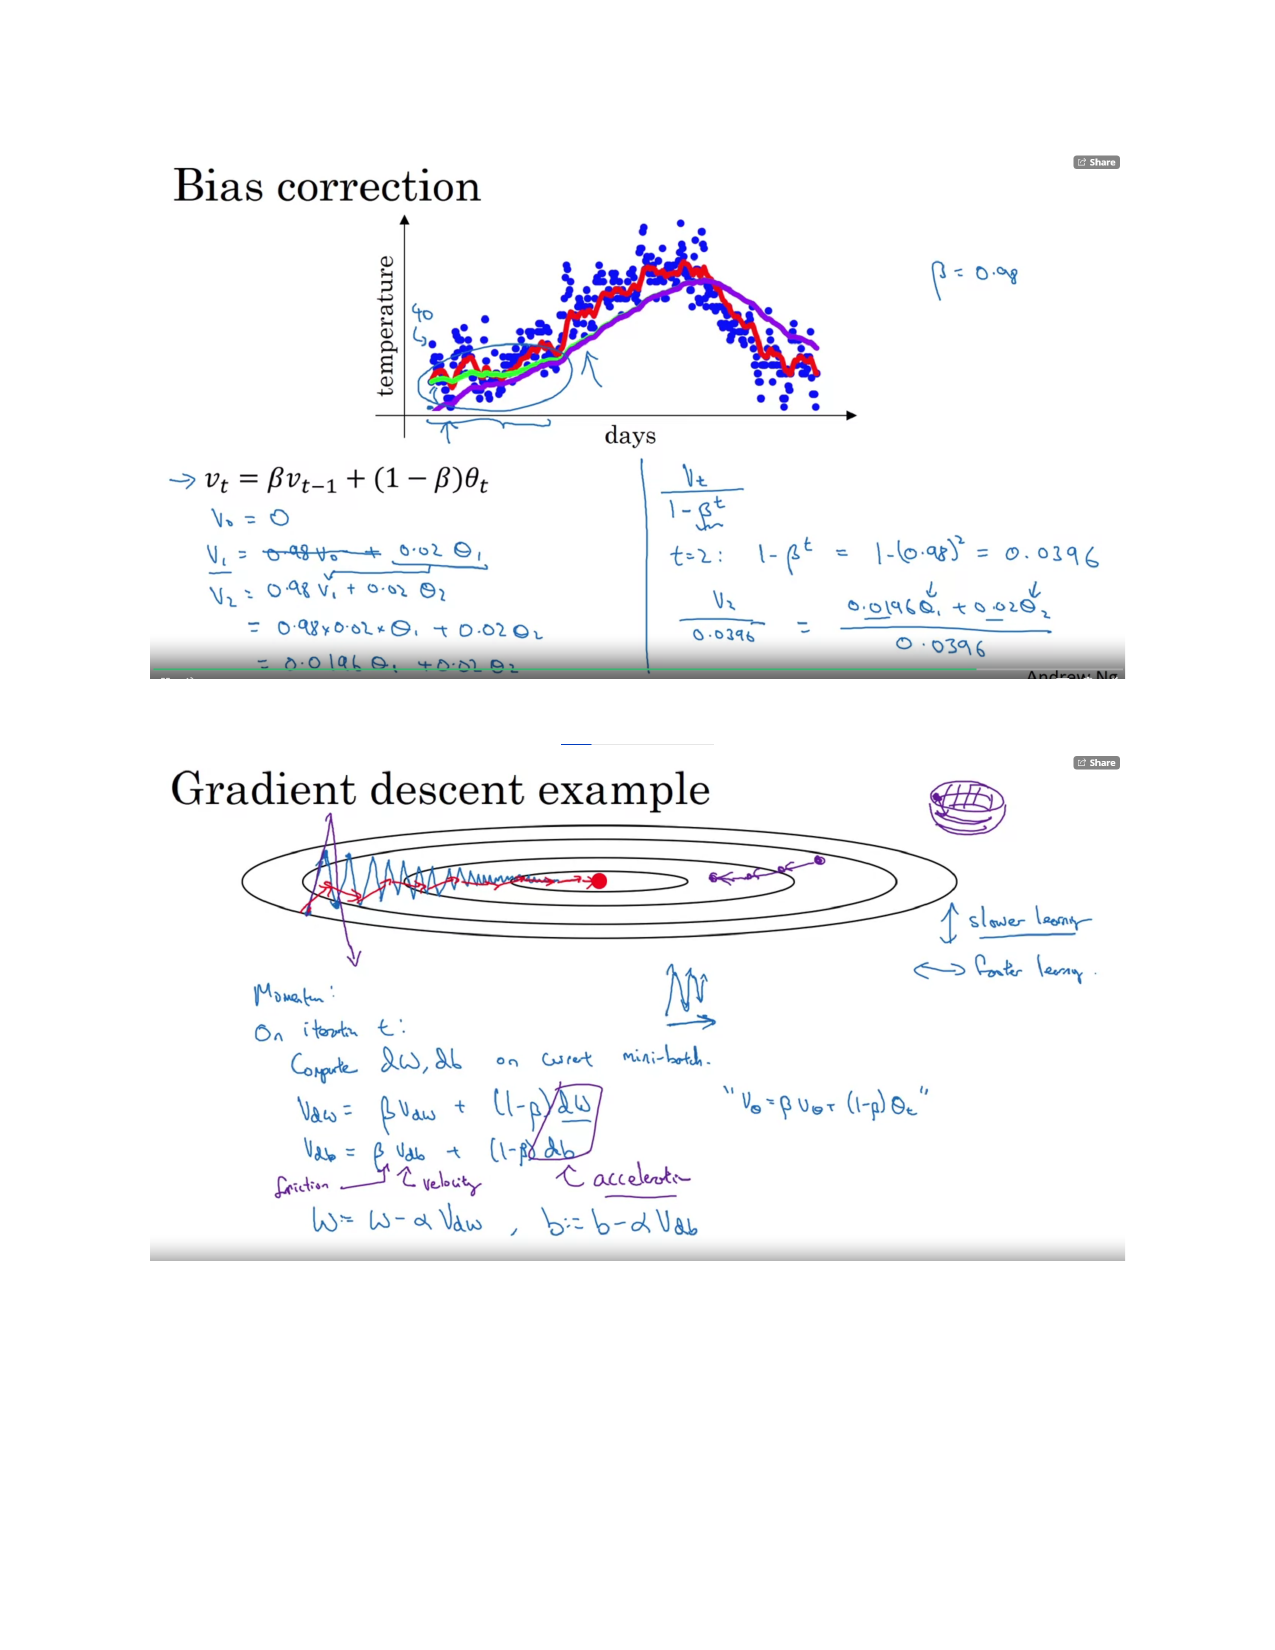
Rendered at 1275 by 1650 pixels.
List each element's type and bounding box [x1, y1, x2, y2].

picture [150, 150, 1125, 679]
picture [150, 744, 1125, 1261]
